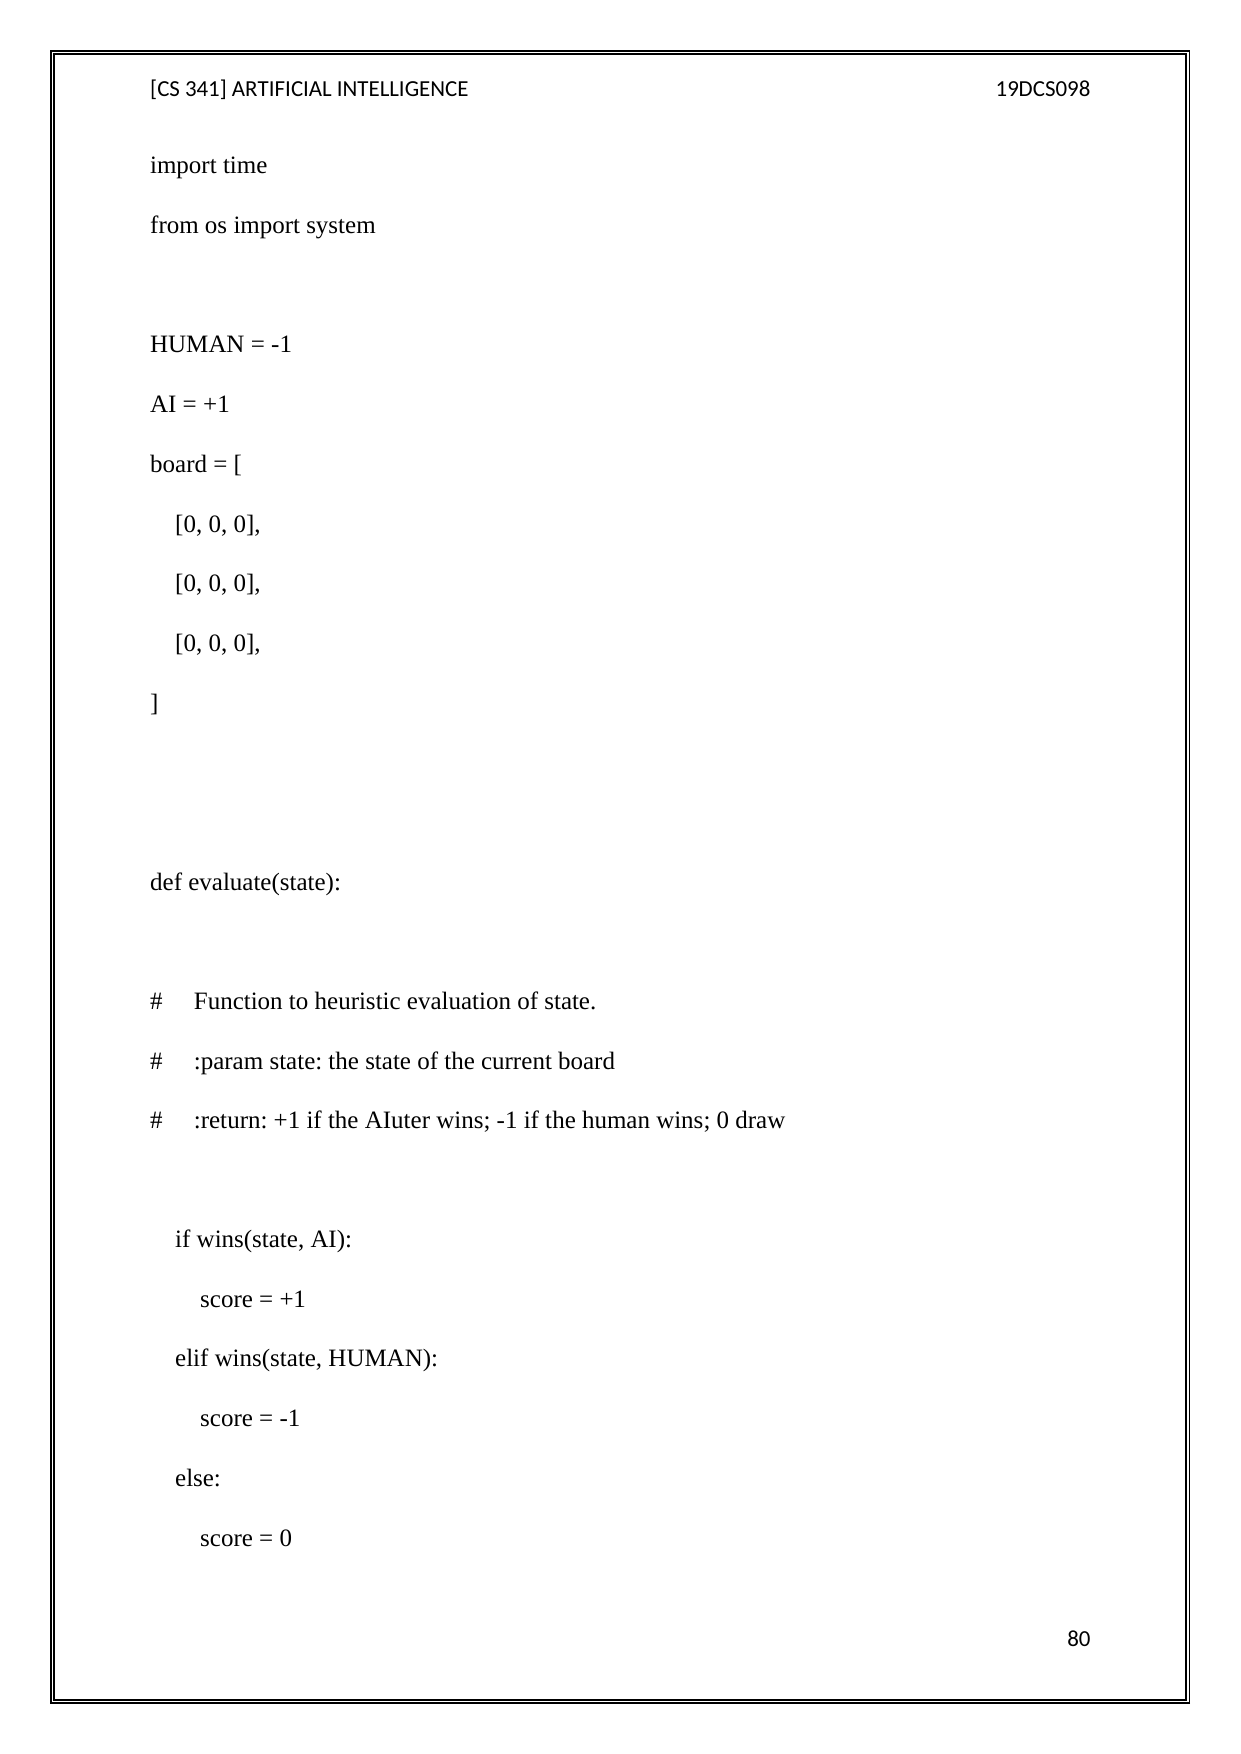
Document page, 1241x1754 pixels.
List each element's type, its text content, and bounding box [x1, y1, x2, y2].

text score = 0 [150, 1523, 1090, 1552]
text # :return: +1 if the AIuter wins; -1 if the human wins; 0 draw [150, 1106, 1090, 1134]
text # :param state: the state of the current board [150, 1046, 1090, 1074]
text score = -1 [150, 1403, 1090, 1432]
text else: [150, 1463, 1090, 1492]
text if wins(state, AI): [150, 1224, 1090, 1253]
text [0, 0, 0], [150, 568, 1090, 597]
text from os import system [150, 210, 1090, 238]
text HUMAN = -1 [150, 329, 1090, 358]
text import time [150, 150, 1090, 179]
text score = +1 [150, 1284, 1090, 1312]
text ] [150, 688, 1090, 717]
text AI = +1 [150, 389, 1090, 418]
text elif wins(state, HUMAN): [150, 1343, 1090, 1372]
text def evaluate(state): [150, 867, 1090, 896]
text [0, 0, 0], [150, 509, 1090, 537]
text [0, 0, 0], [150, 628, 1090, 657]
text board = [ [150, 449, 1090, 478]
text # Function to heuristic evaluation of state. [150, 986, 1090, 1015]
